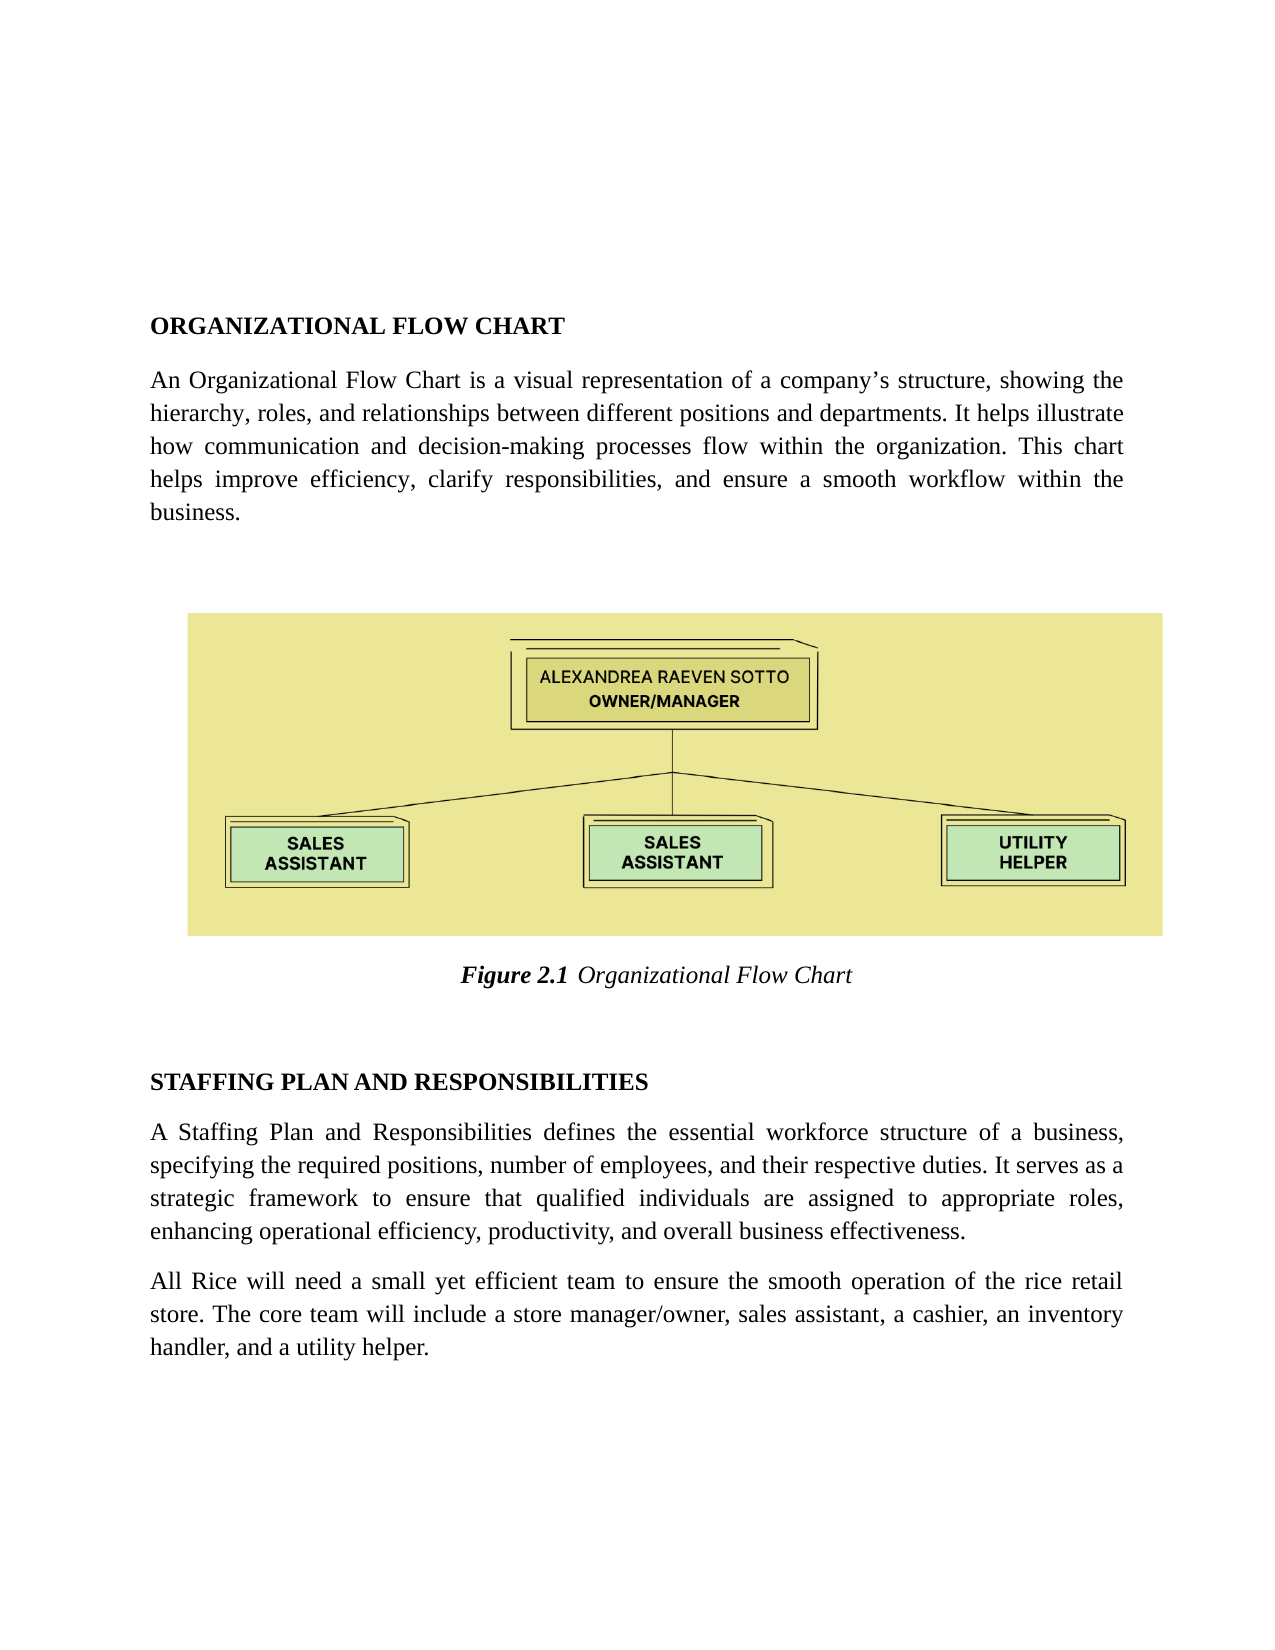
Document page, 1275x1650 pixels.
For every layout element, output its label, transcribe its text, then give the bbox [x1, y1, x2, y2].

picture [187, 613, 1163, 936]
text Figure 2.1 Organizational Flow Chart [187, 960, 1125, 989]
text A Staffing Plan and Responsibilities defines the essential workforce structure of a business, specifying the required positions, number of employees, and their respective duties. It serves as a strategic framework to ensure that qualified individuals are assigned to appropriate roles, enhancing operational efficiency, productivity, and overall business effectiveness. [150, 1117, 1125, 1245]
text ORGANIZATIONAL FLOW CHART [150, 311, 1125, 340]
text An Organizational Flow Chart is a visual representation of a company’s structure, showing the hierarchy, roles, and relationships between different positions and departments. It helps illustrate how communication and decision-making processes flow within the organization. This chart helps improve efficiency, clarify responsibilities, and ensure a smooth workflow within the business. [150, 365, 1125, 526]
text STAFFING PLAN AND RESPONSIBILITIES [150, 1067, 1125, 1096]
text All Rice will need a small yet efficient team to ensure the smooth operation of the rice retail store. The core team will include a store manager/owner, sales assistant, a cashier, an inventory handler, and a utility helper. [150, 1266, 1125, 1361]
